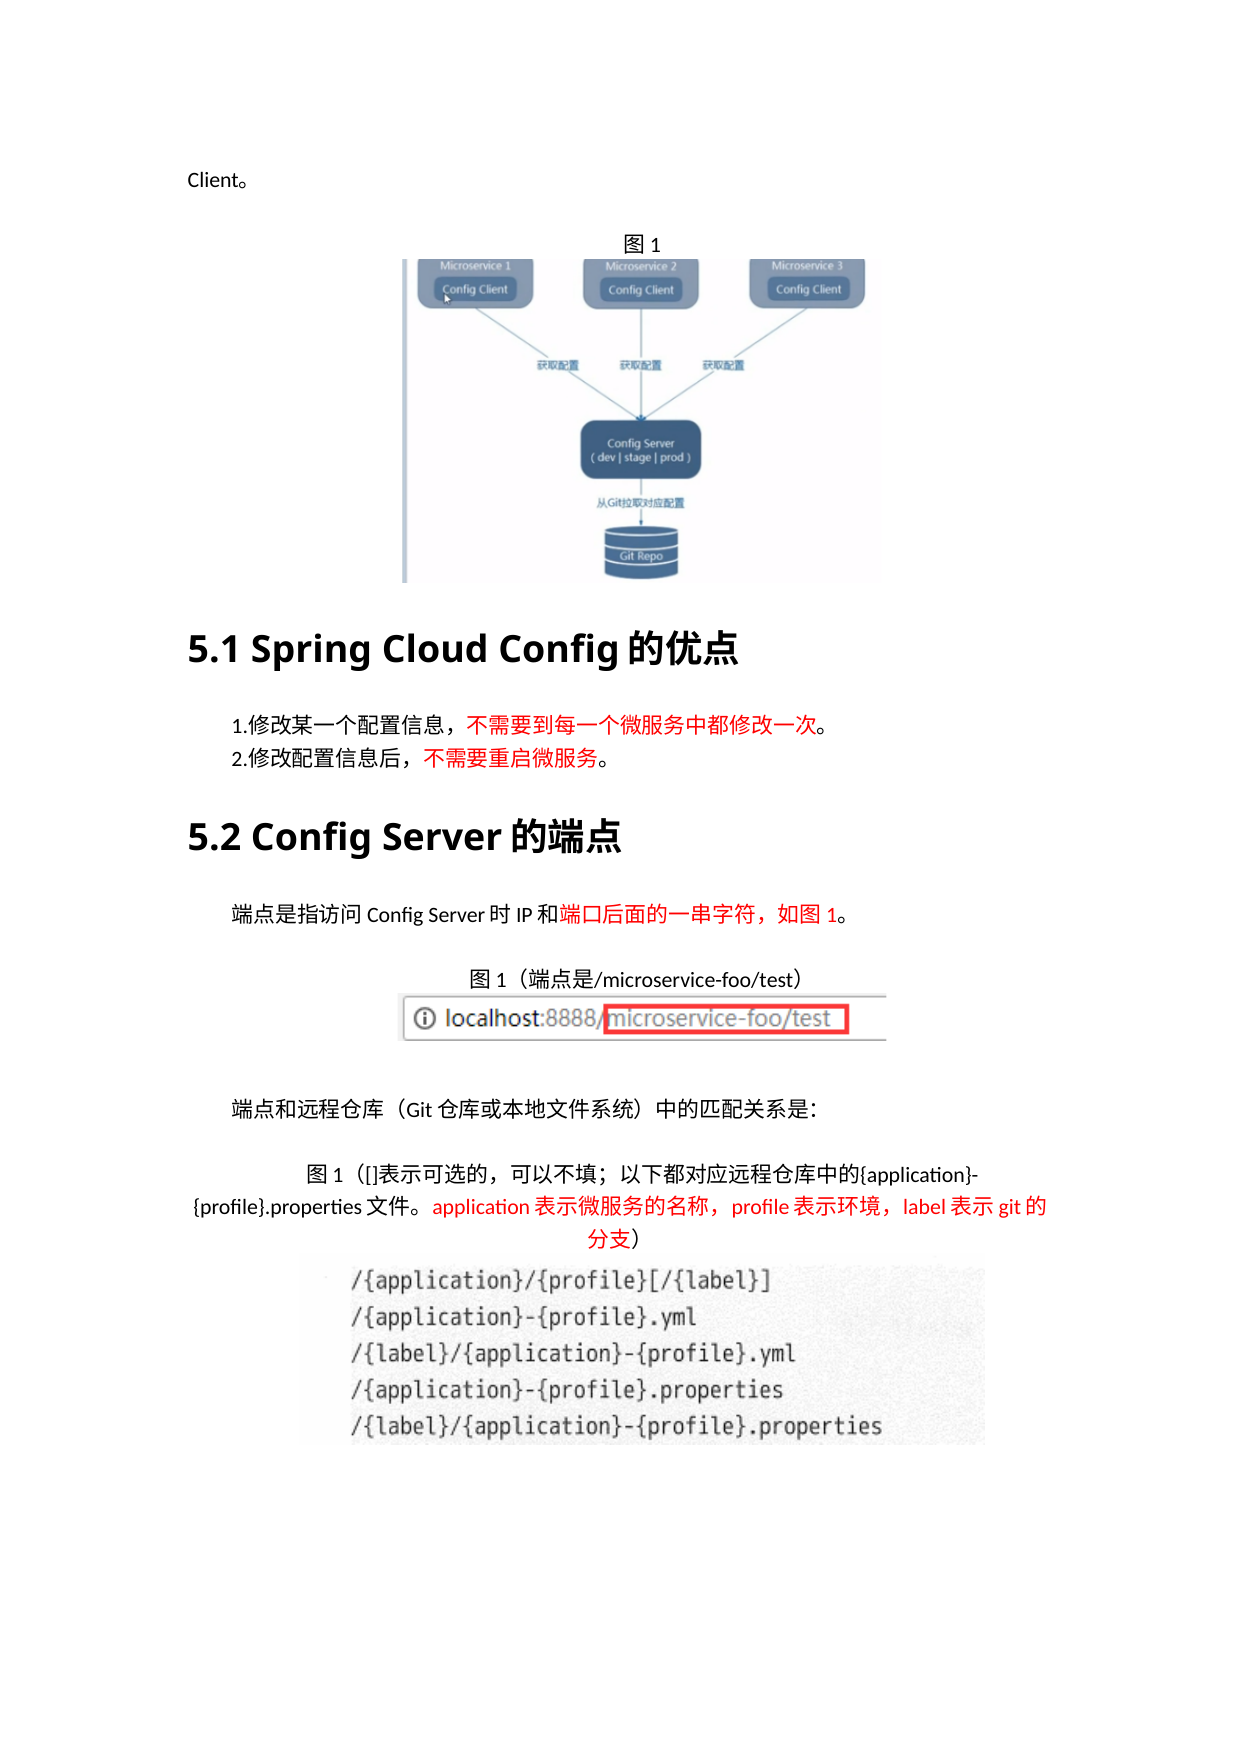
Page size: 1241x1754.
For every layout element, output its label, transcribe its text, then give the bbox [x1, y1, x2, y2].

text 端点是指访问Config Server时IP和端口后面的一串字符，如图1。 [187, 896, 1053, 929]
picture [402, 259, 882, 583]
text 2.修改配置信息后，不需要重启微服务。 [187, 740, 1053, 773]
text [187, 162, 1053, 194]
picture [299, 1253, 985, 1445]
subtitle 5.1 Spring Cloud Config的优点 [187, 614, 1053, 679]
picture [397, 993, 887, 1041]
text 图1（端点是/microservice-foo/test） [187, 961, 1053, 994]
text 端点和远程仓库（Git仓库或本地文件系统）中的匹配关系是： [187, 1091, 1053, 1124]
text 图1（[]表示可选的，可以不填；以下都对应远程仓库中的{application}-{profile}.properties文件。application表示微服务的名称，profile表示环境，label表示git的分支） [187, 1156, 1053, 1254]
text 图1 [187, 227, 1053, 259]
text 1.修改某一个配置信息，不需要到每一个微服务中都修改一次。 [187, 708, 1053, 740]
subtitle 5.2 Config Server的端点 [187, 802, 1053, 867]
